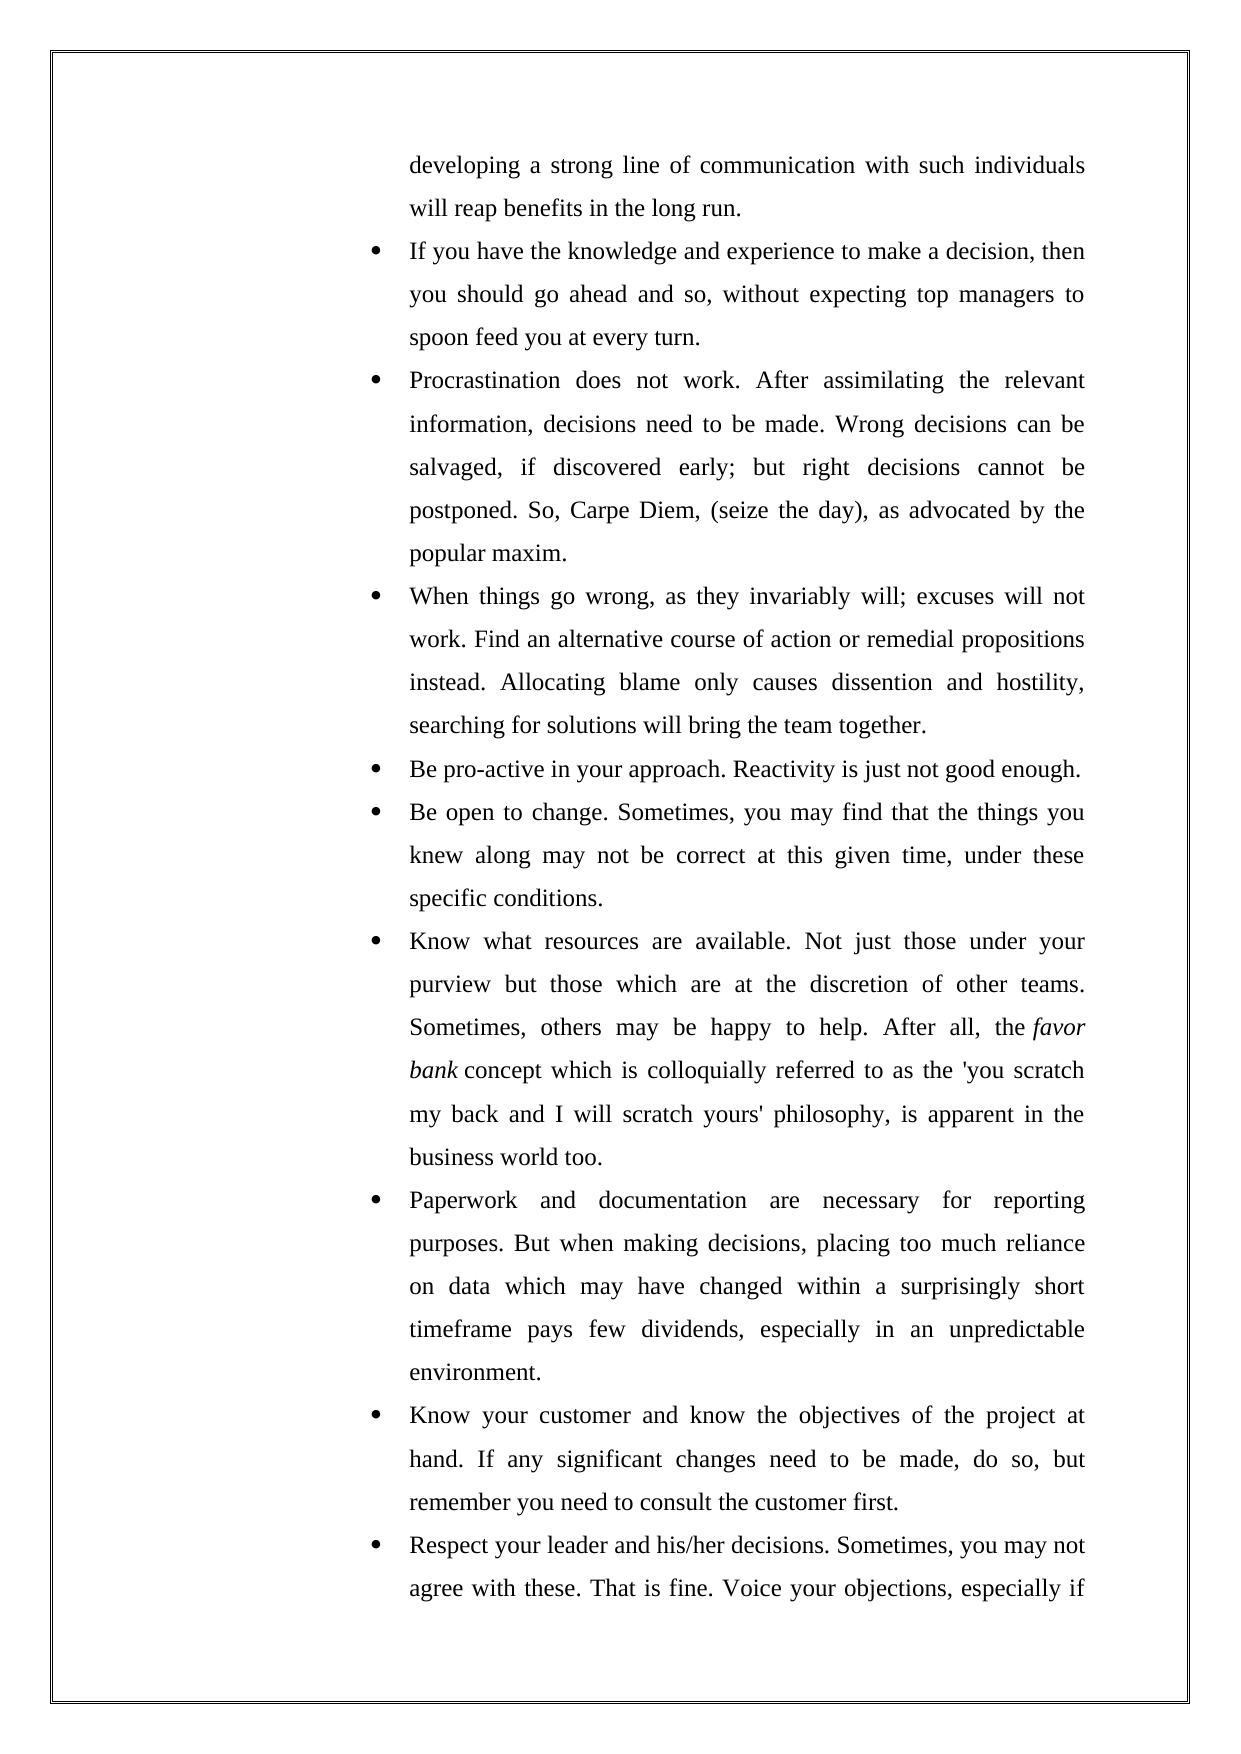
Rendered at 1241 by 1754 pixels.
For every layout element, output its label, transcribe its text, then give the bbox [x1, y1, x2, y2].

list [372, 150, 1086, 222]
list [372, 1530, 1086, 1602]
list Know what resources are available. Not just those under your purview but those which are at the discretion of other teams. Sometimes, others may be happy to help. After all, the favor bank concept which is colloquially referred to as the 'you scratch my back and I will scratch yours' philosophy, is apparent in the business world too. [372, 926, 1086, 1171]
list If you have the knowledge and experience to make a decision, then you should go ahead and so, without expecting top managers to spoon feed you at every turn. [372, 236, 1086, 351]
list Be open to change. Sometimes, you may find that the things you knew along may not be correct at this given time, under these specific conditions. [372, 797, 1086, 912]
list When things go wrong, as they invariably will; excuses will not work. Find an alternative course of action or remedial propositions instead. Allocating blame only causes dissention and hostility, searching for solutions will bring the team together. [372, 581, 1086, 739]
list Procrastination does not work. After assimilating the relevant information, decisions need to be made. Wrong decisions can be salvaged, if discovered early; but right decisions cannot be postponed. So, Carpe Diem, (seize the day), as advocated by the popular maxim. [372, 366, 1086, 567]
list Paperwork and documentation are necessary for reporting purposes. But when making decisions, placing too much reliance on data which may have changed within a surprisingly short timeframe pays few dividends, especially in an unpredictable environment. [372, 1185, 1086, 1386]
list Know your customer and know the objectives of the project at hand. If any significant changes need to be made, do so, but remember you need to consult the customer first. [372, 1401, 1086, 1516]
list Be pro-active in your approach. Reactivity is just not good enough. [372, 754, 1086, 782]
